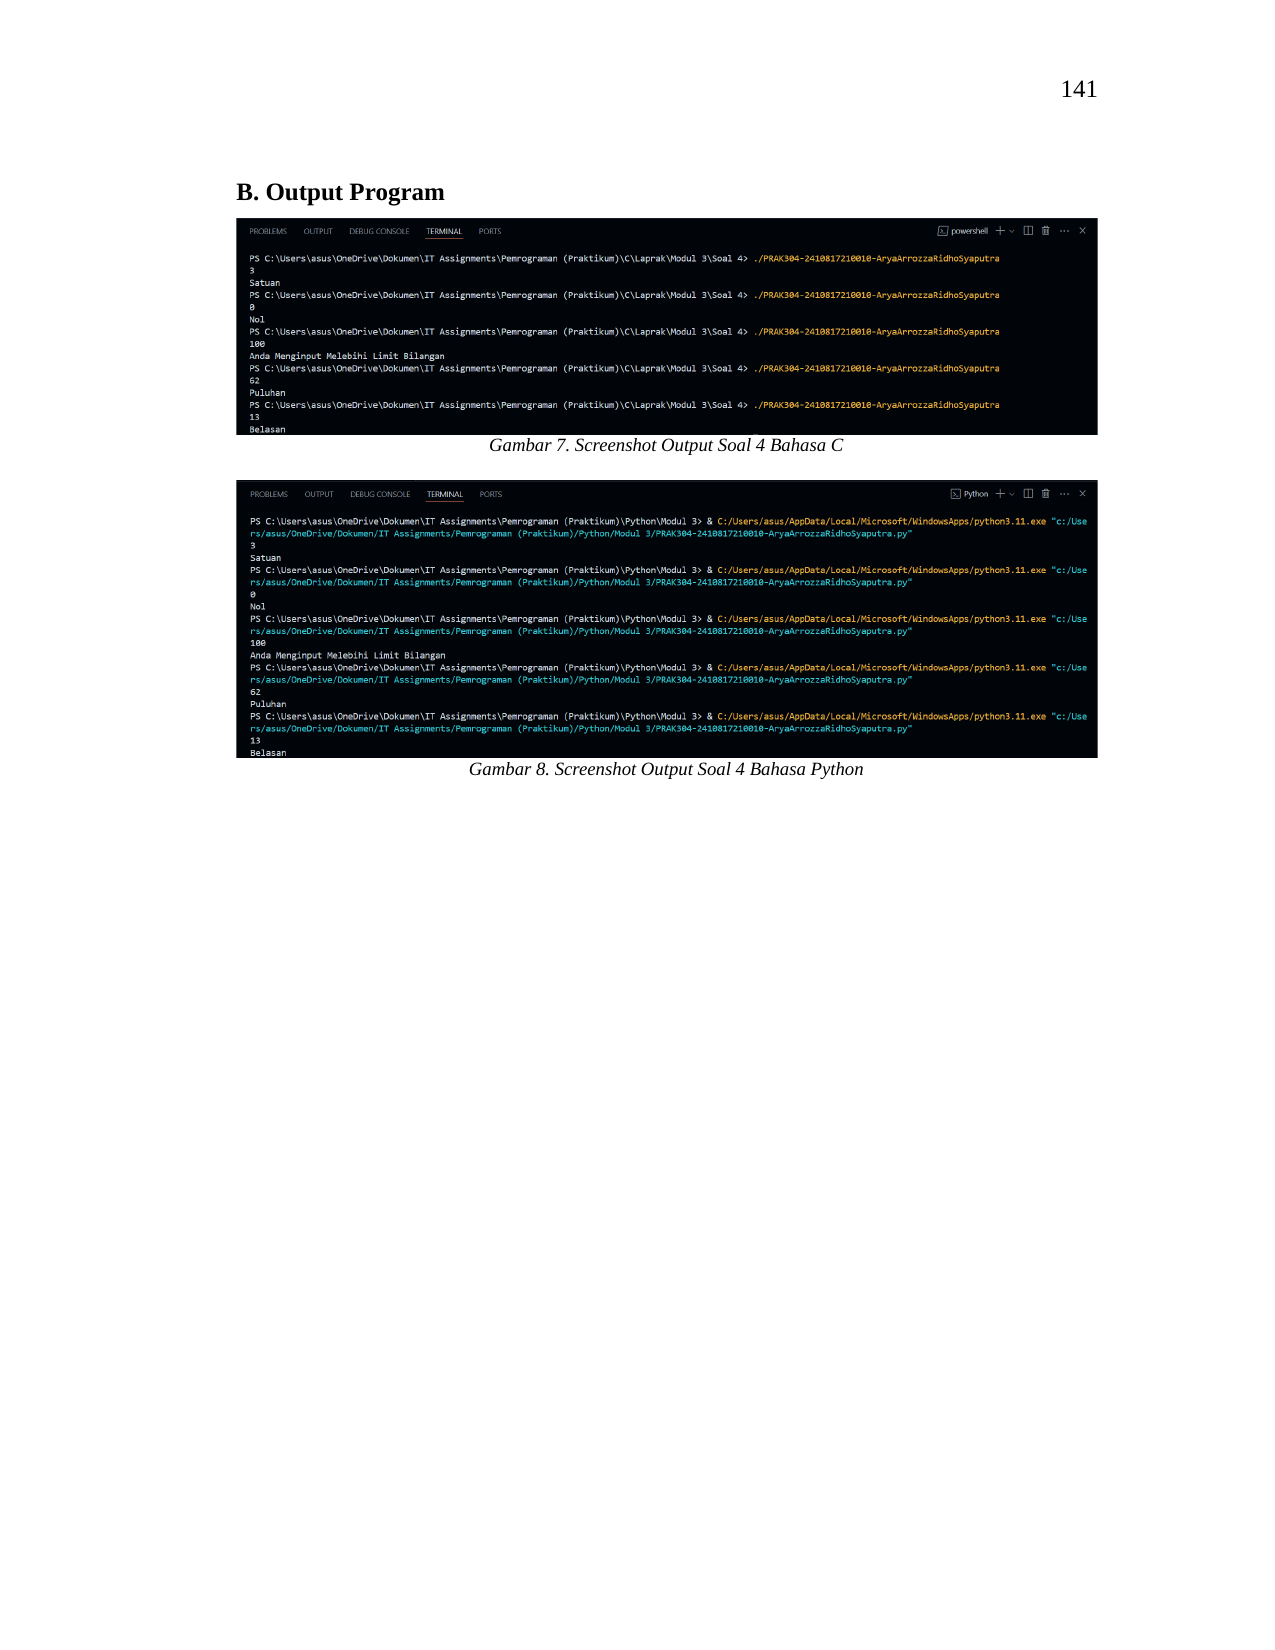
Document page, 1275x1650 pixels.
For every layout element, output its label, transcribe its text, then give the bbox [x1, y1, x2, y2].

picture [236, 218, 1098, 435]
text Gambar 8. Screenshot Output Soal 4 Bahasa Python [236, 758, 1098, 779]
text Gambar 7. Screenshot Output Soal 4 Bahasa C [236, 435, 1098, 456]
subtitle B. Output Program [236, 177, 1098, 206]
picture [236, 480, 1098, 758]
